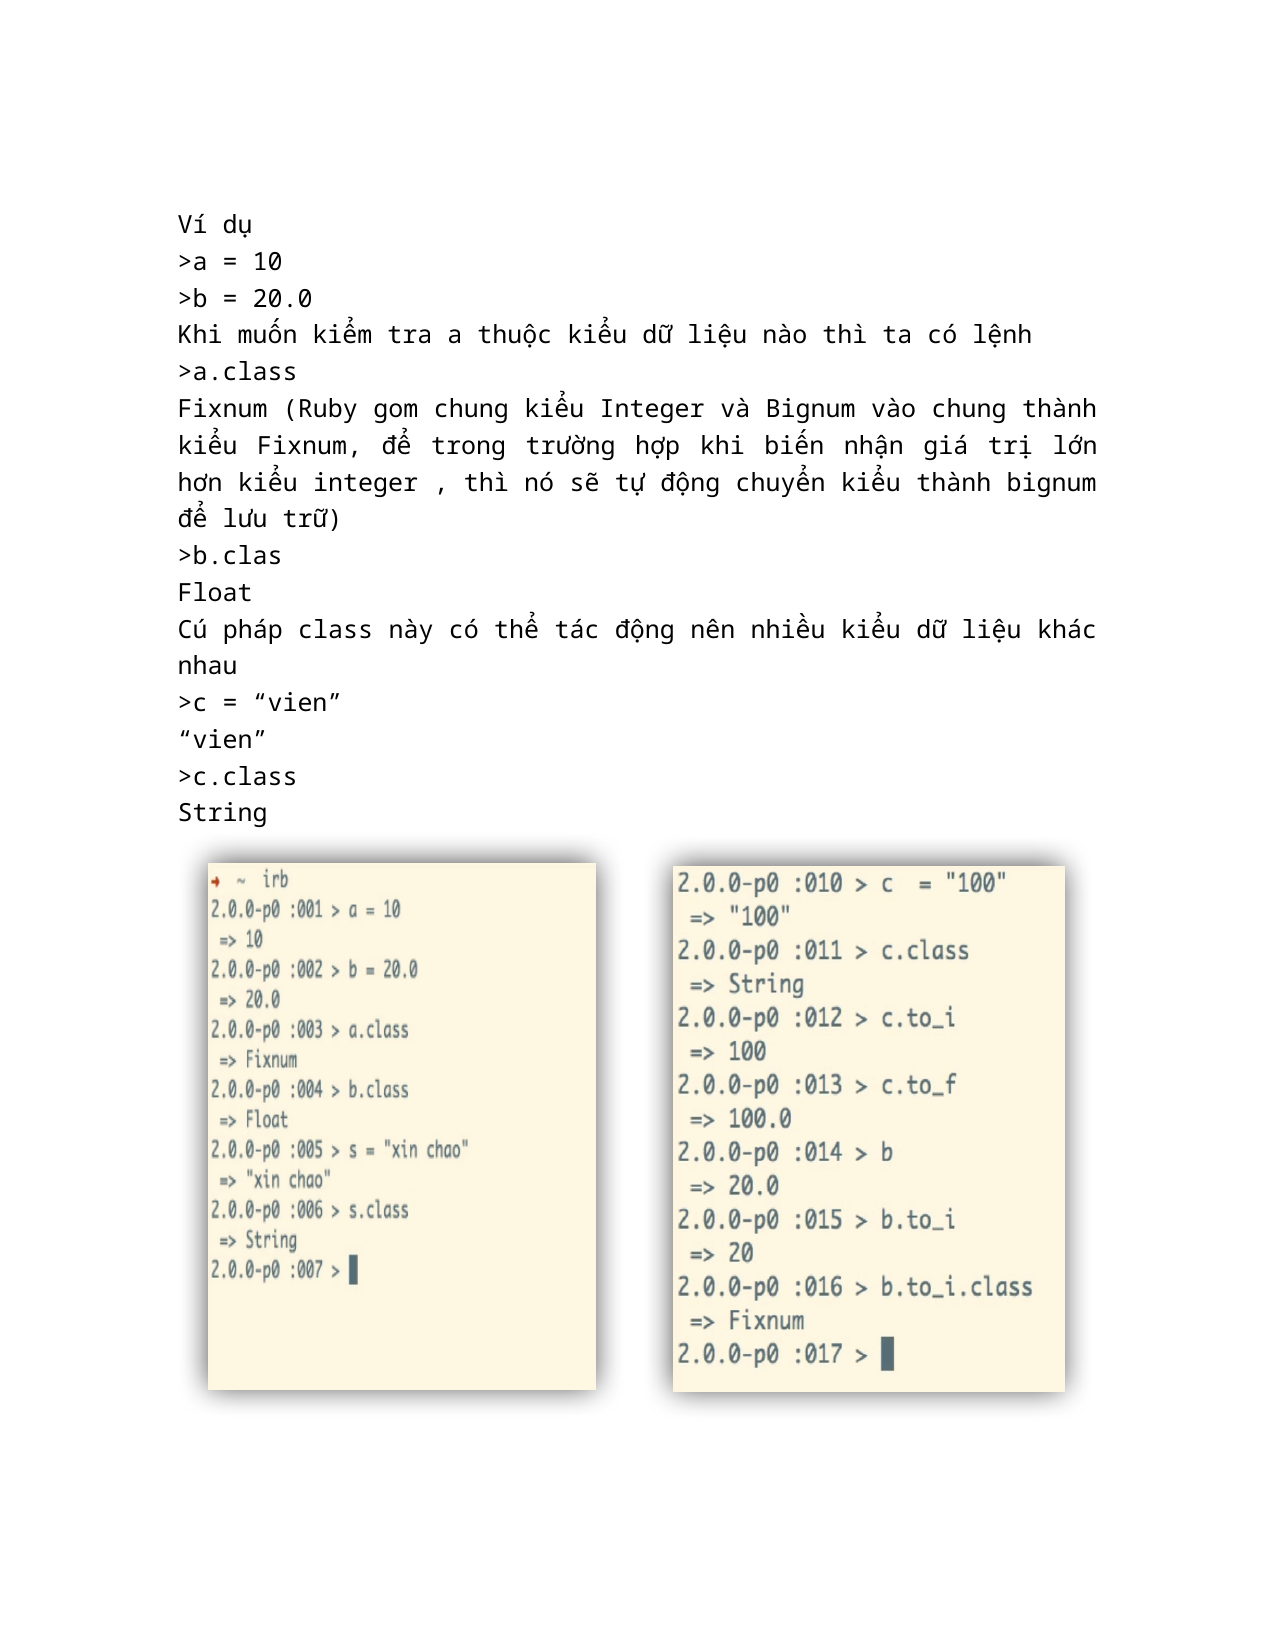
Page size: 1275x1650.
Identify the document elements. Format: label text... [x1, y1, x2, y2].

picture [673, 866, 1065, 1392]
text Fixnum (Ruby gom chung kiểu Integer và Bignum vào chung thành kiểu Fixnum, để trong trường hợp khi biến nhận giá trị lớn hơn kiểu integer , thì nó sẽ tự động chuyển kiểu thành bignum để lưu trữ) [177, 391, 1098, 535]
text Cú pháp class này có thể tác động nên nhiều kiểu dữ liệu khác nhau [177, 611, 1098, 682]
text >c.class [177, 758, 1098, 792]
text >b = 20.0 [177, 280, 1098, 314]
text “vien” [177, 722, 1098, 756]
text Ví dụ [177, 207, 1098, 241]
text Khi muốn kiểm tra a thuộc kiểu dữ liệu nào thì ta có lệnh [177, 317, 1098, 351]
text >a.class [177, 354, 1098, 388]
text >c = “vien” [177, 685, 1098, 719]
text Float [177, 574, 1098, 608]
text >a = 10 [177, 243, 1098, 278]
text String [177, 795, 1098, 829]
picture [208, 863, 596, 1390]
text >b.clas [177, 538, 1098, 572]
